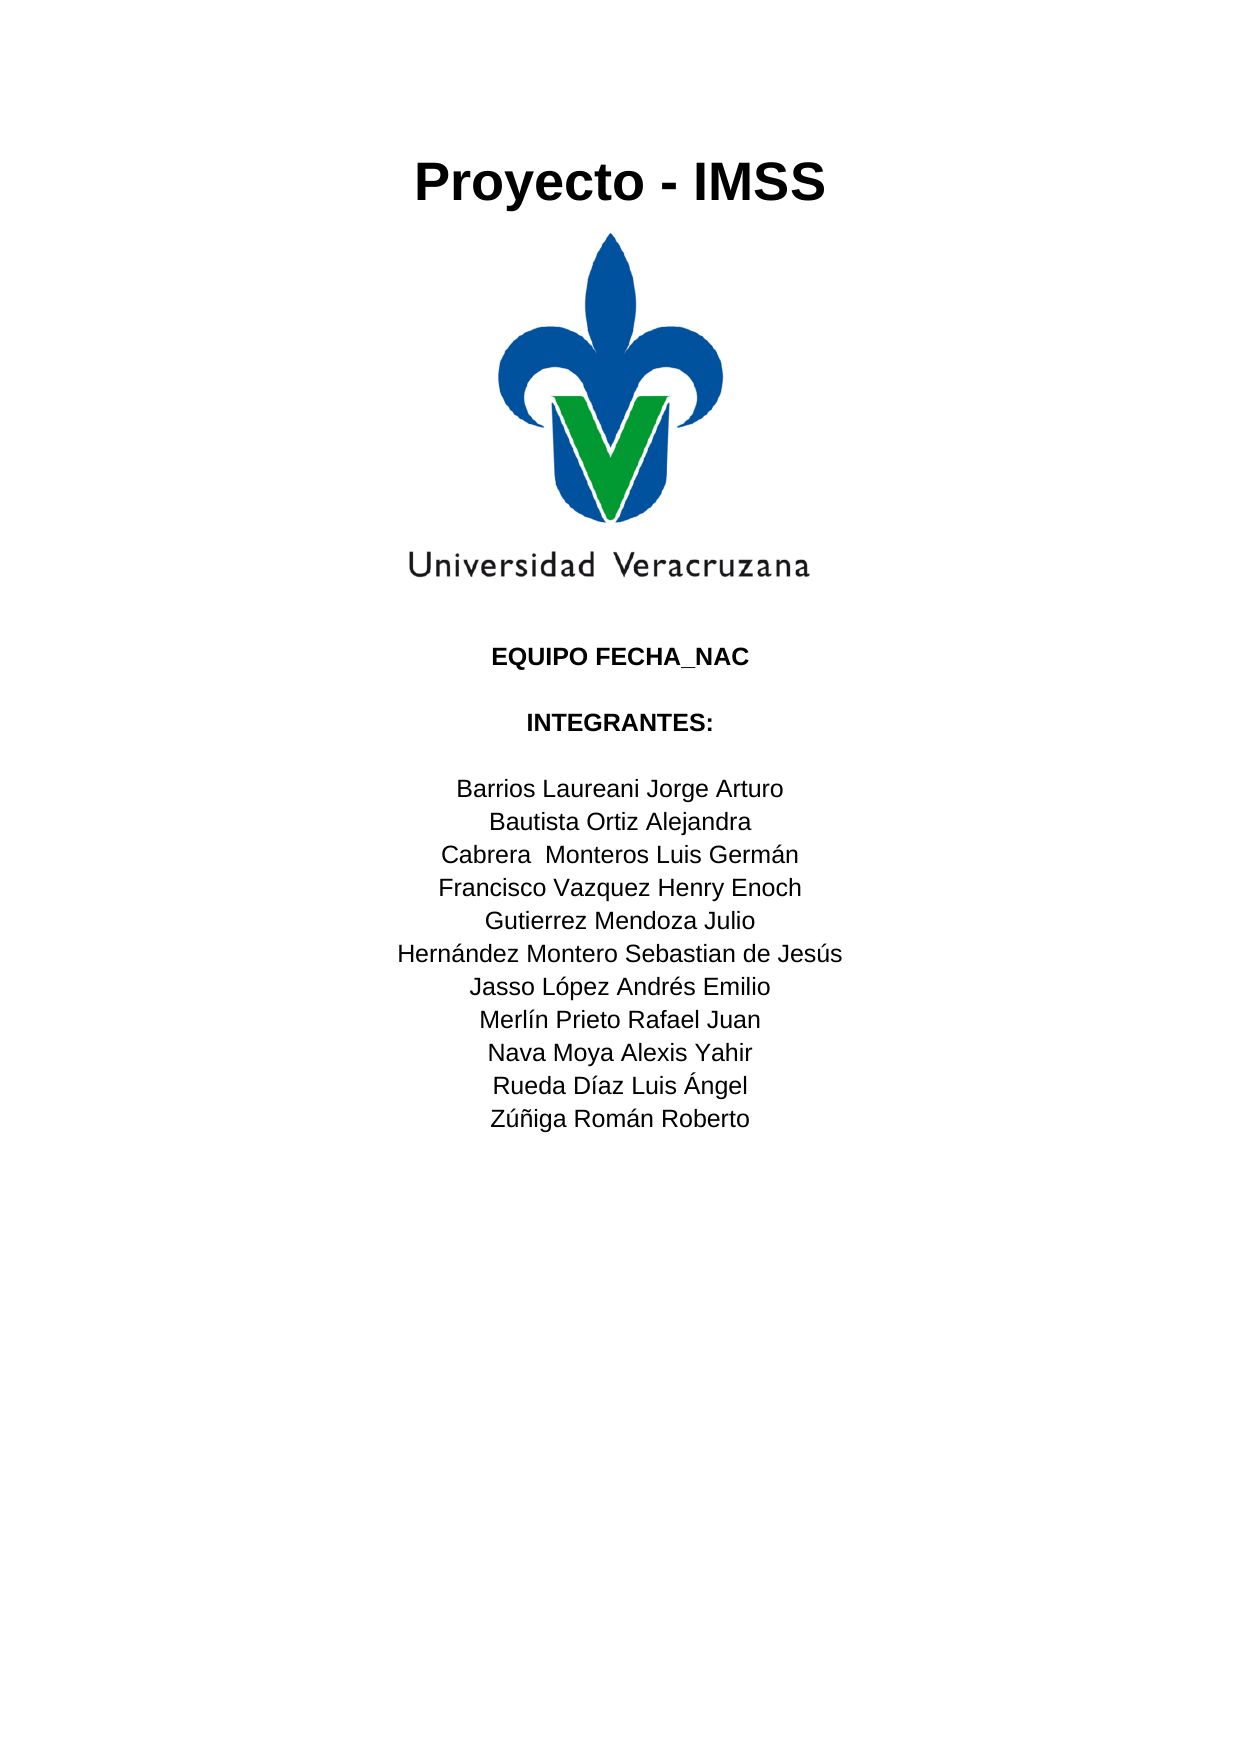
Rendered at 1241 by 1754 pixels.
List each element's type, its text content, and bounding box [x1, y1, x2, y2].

text EQUIPO FECHA_NAC [150, 641, 1090, 670]
text Rueda Díaz Luis Ángel [150, 1071, 1090, 1099]
text Bautista Ortiz Alejandra [150, 807, 1090, 835]
text Jasso López Andrés Emilio [150, 972, 1090, 1000]
text Gutierrez Mendoza Julio [150, 906, 1090, 934]
text INTEGRANTES: [150, 707, 1090, 736]
text Merlín Prieto Rafael Juan [150, 1005, 1090, 1033]
text Francisco Vazquez Henry Enoch [150, 873, 1090, 901]
text Barrios Laureani Jorge Arturo [150, 773, 1090, 802]
text Zúñiga Román Roberto [150, 1104, 1090, 1132]
title Proyecto - IMSS [150, 150, 1090, 212]
picture [403, 225, 814, 583]
text Nava Moya Alexis Yahir [150, 1038, 1090, 1066]
text Cabrera Monteros Luis Germán [150, 839, 1090, 868]
text Hernández Montero Sebastian de Jesús [150, 939, 1090, 967]
